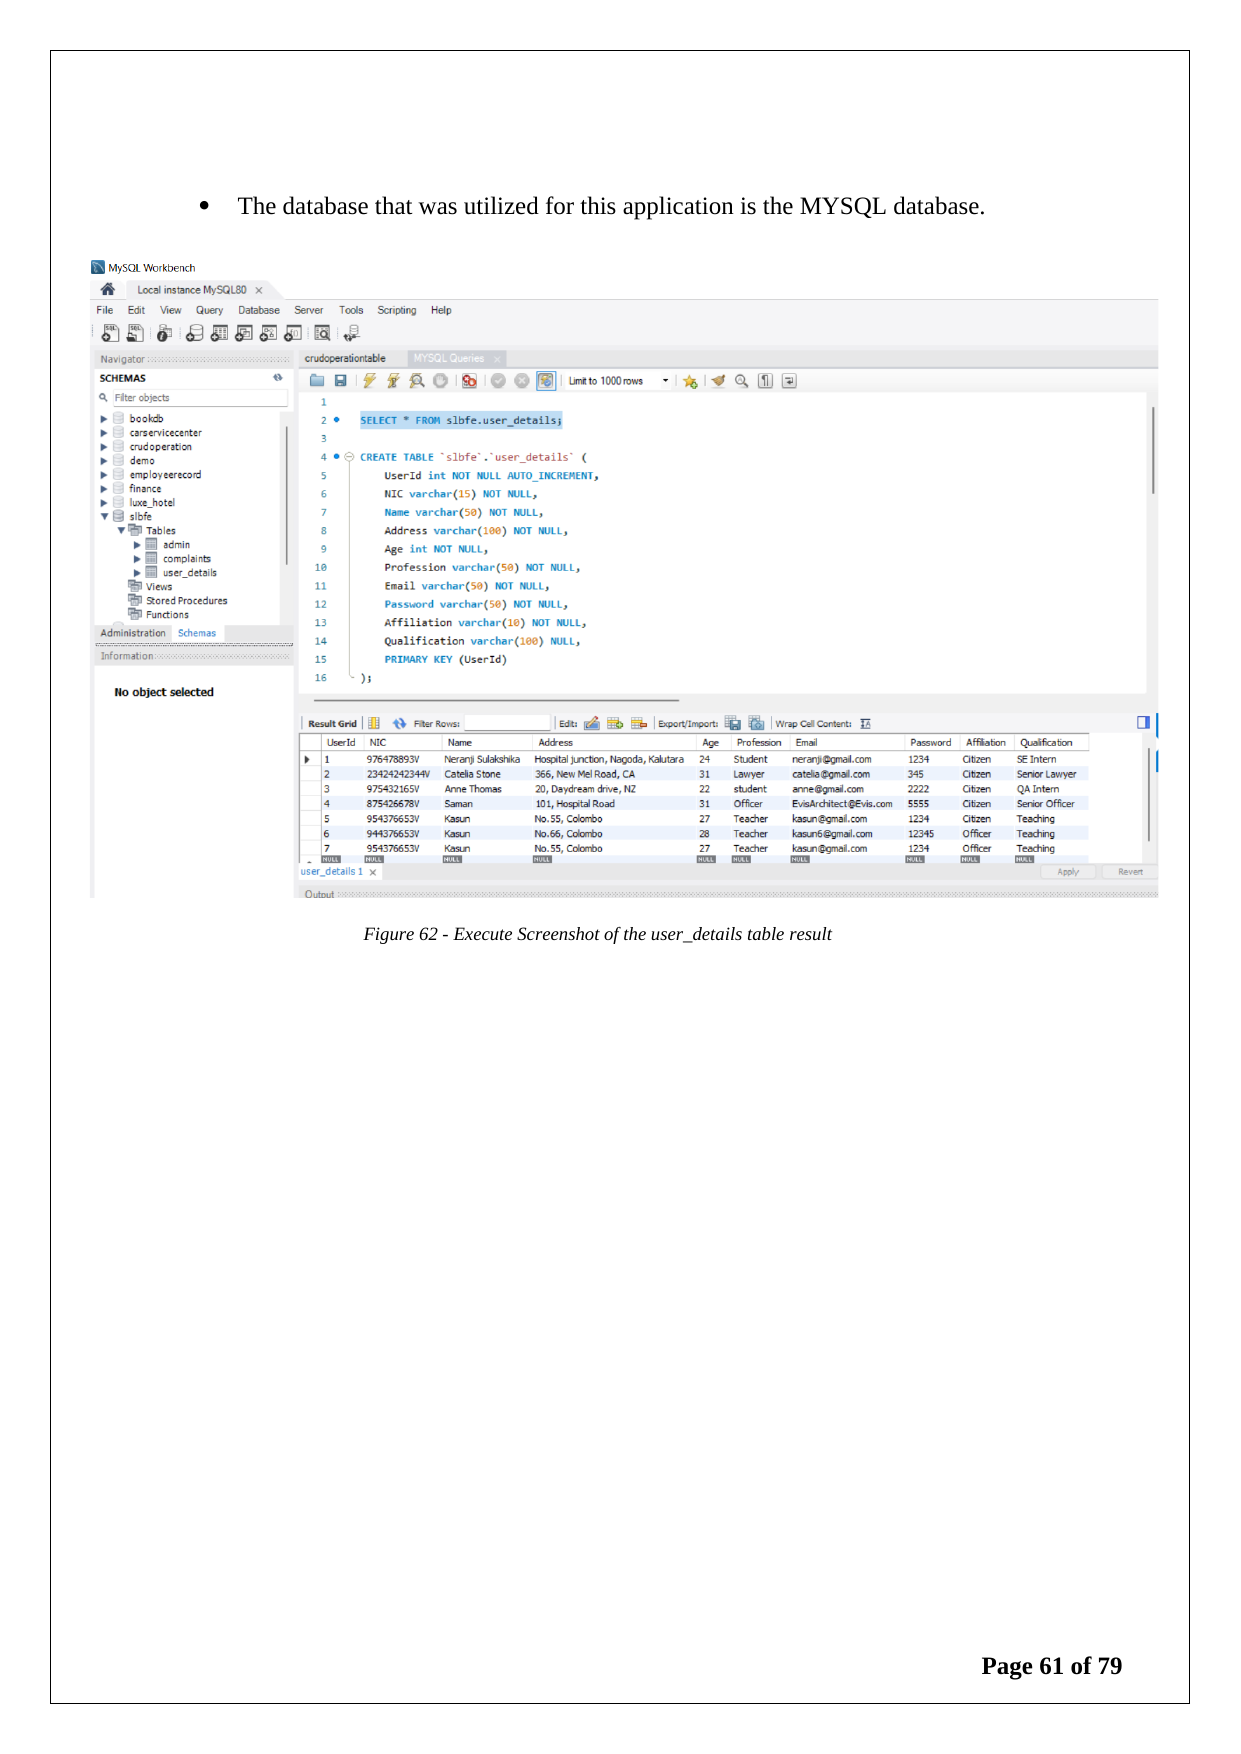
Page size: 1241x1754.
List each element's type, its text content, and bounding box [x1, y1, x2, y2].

list The database that was utilized for this application is the MYSQL database. [200, 191, 1122, 220]
picture [89, 257, 1159, 898]
text Figure 62 - Execute Screenshot of the user_details table result [75, 923, 1122, 944]
